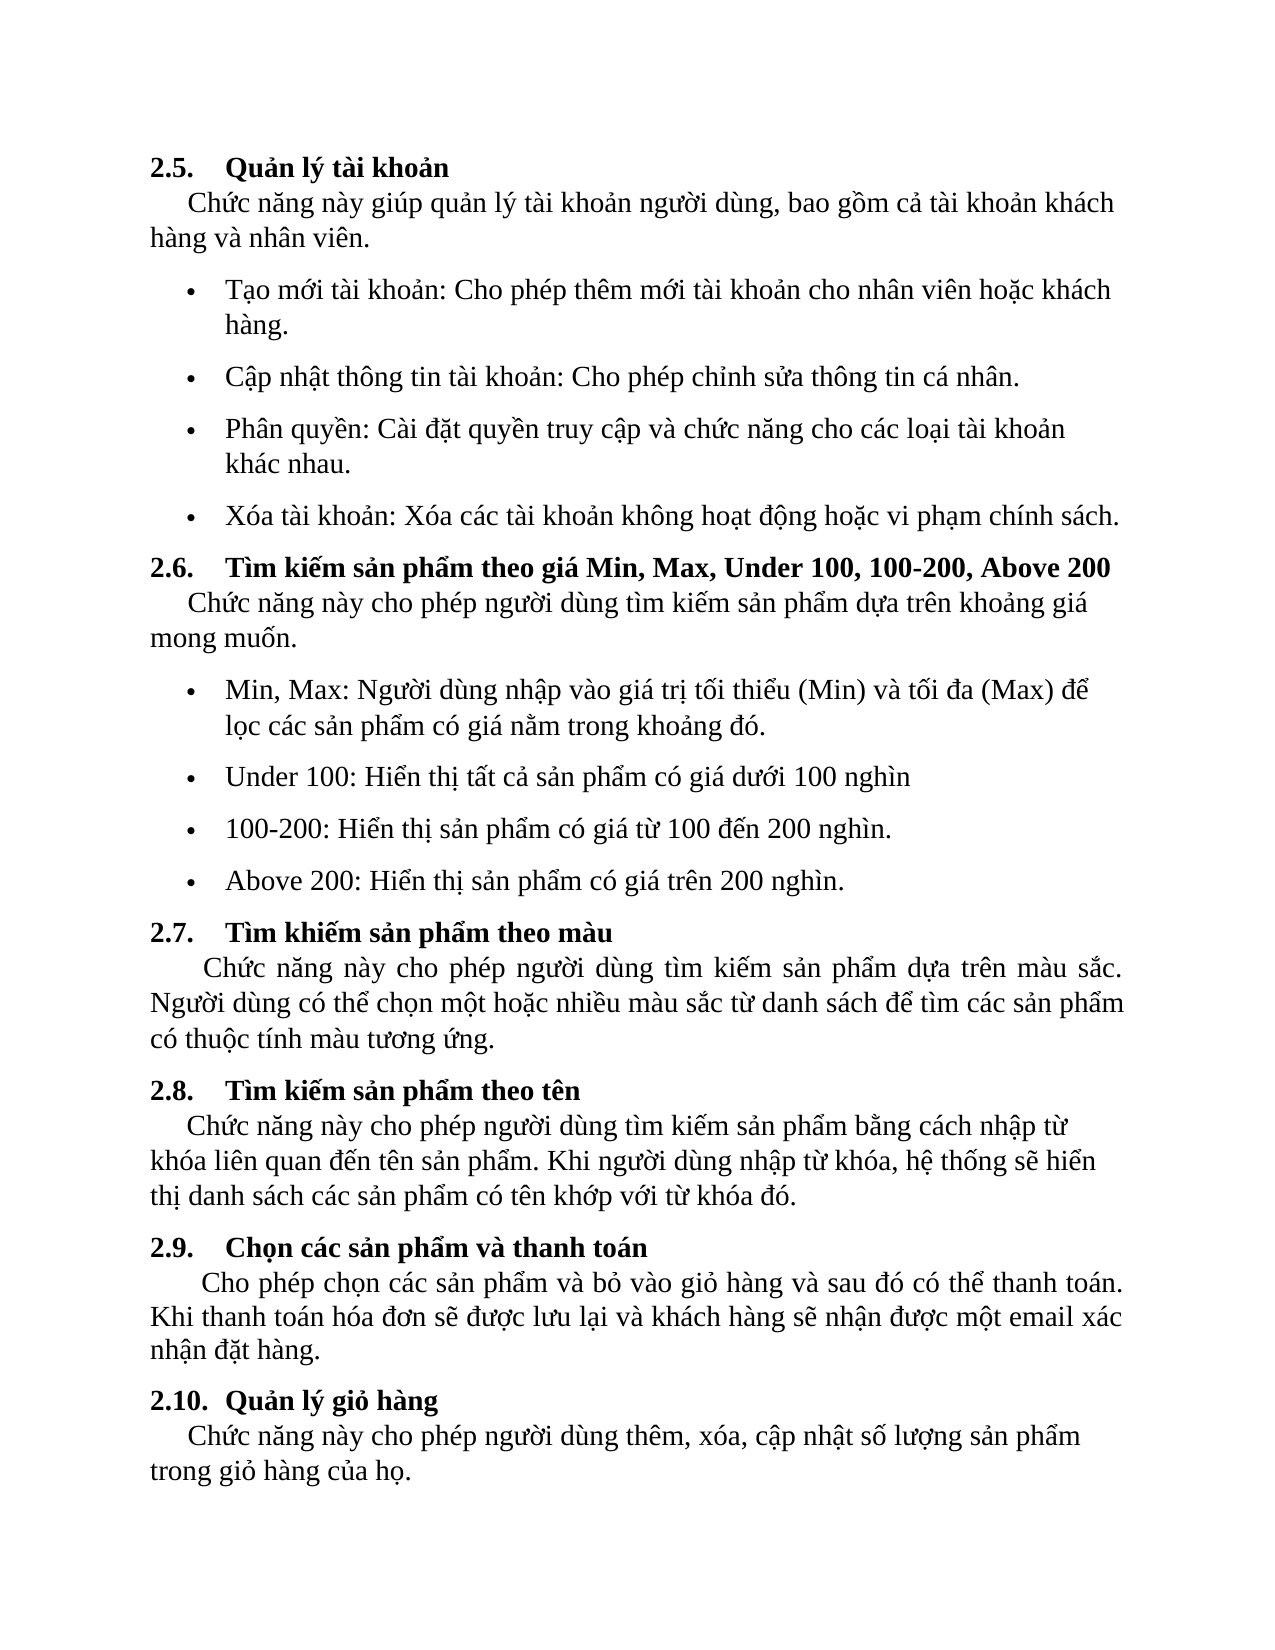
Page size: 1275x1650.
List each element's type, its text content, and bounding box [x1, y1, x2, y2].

subtitle Chọn các sản phẩm và thanh toán [150, 1230, 1125, 1264]
text Cho phép chọn các sản phẩm và bỏ vào giỏ hàng và sau đó có thể thanh toán. Khi thanh toán hóa đơn sẽ được lưu lại và khách hàng sẽ nhận được một email xác nhận đặt hàng. [150, 1265, 1125, 1366]
list Phân quyền: Cài đặt quyền truy cập và chức năng cho các loại tài khoản khác nhau. [187, 411, 1125, 480]
text Chức năng này giúp quản lý tài khoản người dùng, bao gồm cả tài khoản khách hàng và nhân viên. [150, 185, 1125, 254]
list Min, Max: Người dùng nhập vào giá trị tối thiểu (Min) và tối đa (Max) để lọc các sản phẩm có giá nằm trong khoảng đó. [187, 672, 1125, 741]
text Chức năng này cho phép người dùng tìm kiếm sản phẩm dựa trên khoảng giá mong muốn. [150, 585, 1125, 654]
list Tạo mới tài khoản: Cho phép thêm mới tài khoản cho nhân viên hoặc khách hàng. [187, 272, 1125, 341]
subtitle Tìm kiếm sản phẩm theo giá Min, Max, Under 100, 100-200, Above 200 [150, 550, 1125, 584]
list 100-200: Hiển thị sản phẩm có giá từ 100 đến 200 nghìn. [187, 811, 1125, 845]
subtitle Quản lý giỏ hàng [150, 1383, 1125, 1416]
text Chức năng này cho phép người dùng tìm kiếm sản phẩm dựa trên màu sắc. Người dùng có thể chọn một hoặc nhiều màu sắc từ danh sách để tìm các sản phẩm có thuộc tính màu tương ứng. [150, 950, 1125, 1054]
list Cập nhật thông tin tài khoản: Cho phép chỉnh sửa thông tin cá nhân. [187, 359, 1125, 393]
text Chức năng này cho phép người dùng tìm kiếm sản phẩm bằng cách nhập từ khóa liên quan đến tên sản phẩm. Khi người dùng nhập từ khóa, hệ thống sẽ hiển thị danh sách các sản phẩm có tên khớp với từ khóa đó. [150, 1108, 1125, 1212]
list Under 100: Hiển thị tất cả sản phẩm có giá dưới 100 nghìn [187, 759, 1125, 793]
subtitle Tìm khiếm sản phẩm theo màu [150, 915, 1125, 949]
list Above 200: Hiển thị sản phẩm có giá trên 200 nghìn. [187, 863, 1125, 897]
subtitle Tìm kiếm sản phẩm theo tên [150, 1073, 1125, 1106]
list Xóa tài khoản: Xóa các tài khoản không hoạt động hoặc vi phạm chính sách. [187, 498, 1125, 532]
text Chức năng này cho phép người dùng thêm, xóa, cập nhật số lượng sản phẩm trong giỏ hàng của họ. [150, 1418, 1125, 1487]
subtitle Quản lý tài khoản [150, 150, 1125, 183]
